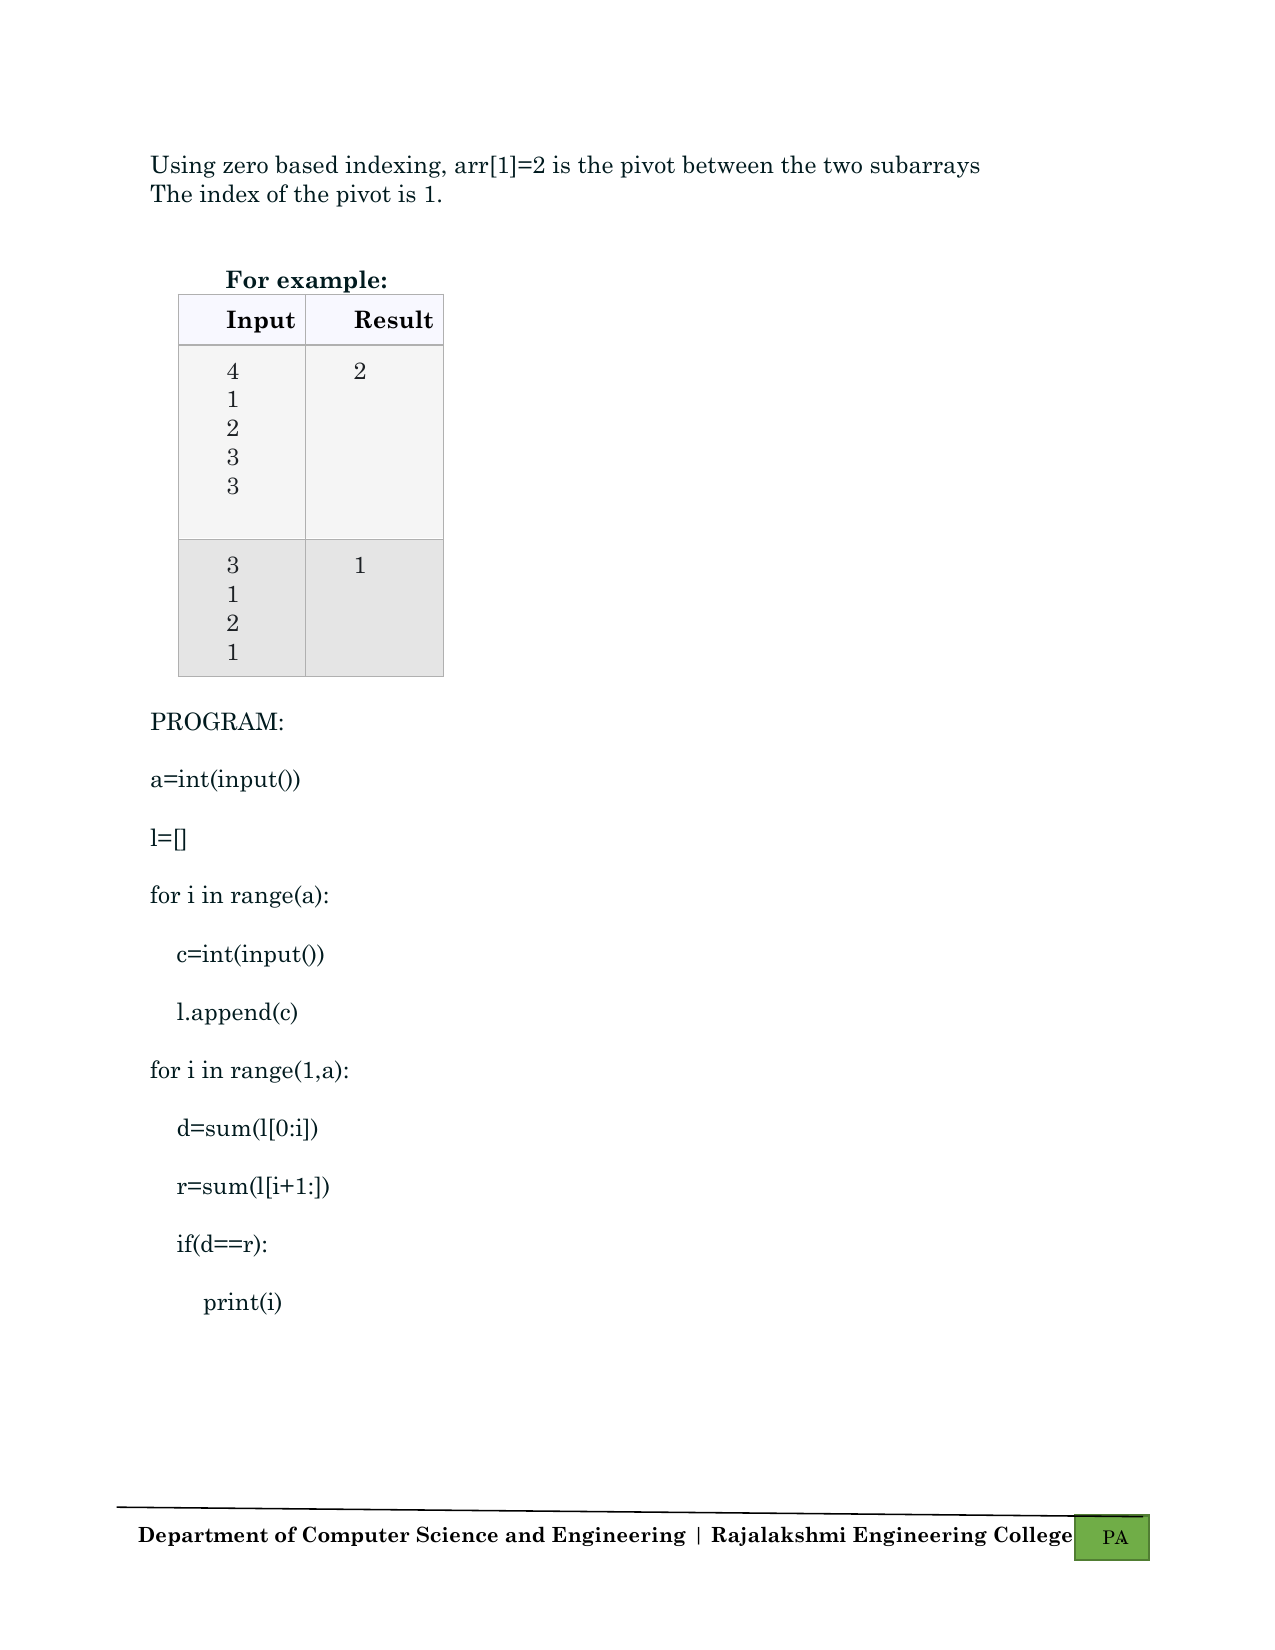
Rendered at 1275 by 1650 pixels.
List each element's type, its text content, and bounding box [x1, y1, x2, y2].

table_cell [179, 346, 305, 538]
text for i in range(a): [150, 880, 1125, 909]
text print(i) [150, 1286, 1125, 1315]
text Using zero based indexing, arr[1]=2 is the pivot between the two subarrays [150, 150, 1125, 179]
text l.append(c) [150, 996, 1125, 1025]
text r=sum(l[i+1:]) [150, 1170, 1125, 1199]
text c=int(input()) [150, 938, 1125, 967]
text a=int(input()) [150, 764, 1125, 793]
text if(d==r): [150, 1228, 1125, 1257]
text for i in range(1,a): [150, 1054, 1125, 1083]
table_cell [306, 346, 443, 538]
text The index of the pivot is 1. [150, 179, 1125, 208]
text d=sum(l[0:i]) [150, 1112, 1125, 1141]
text l=[] [150, 822, 1125, 851]
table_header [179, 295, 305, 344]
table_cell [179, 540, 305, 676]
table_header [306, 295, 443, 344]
text For example: [225, 264, 1125, 293]
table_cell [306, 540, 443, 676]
text PROGRAM: [150, 706, 1125, 735]
